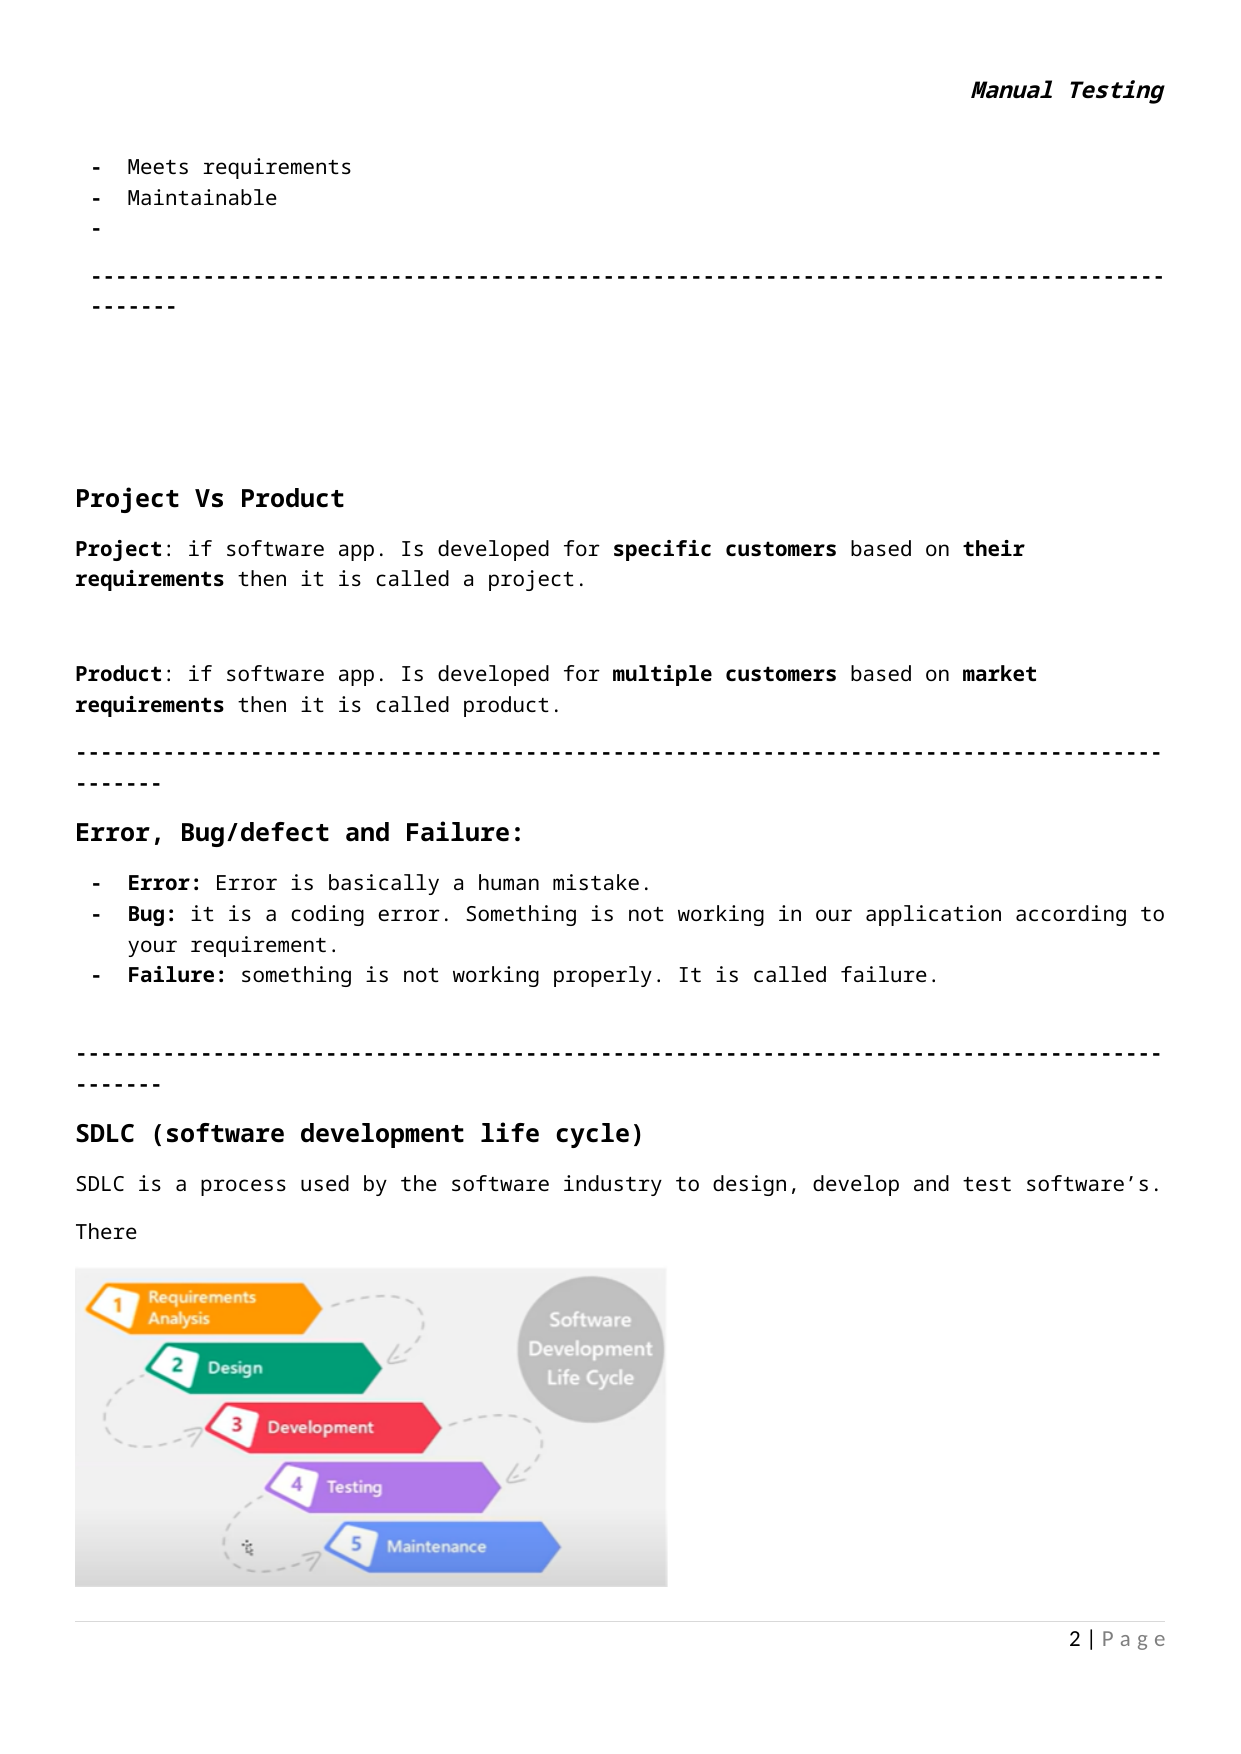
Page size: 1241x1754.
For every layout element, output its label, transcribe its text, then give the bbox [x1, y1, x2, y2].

list Bug: it is a coding error. Something is not working in our application according to your requirement. [90, 899, 1165, 958]
picture [75, 1264, 668, 1587]
text ---------------------------------------------------------------------------------------------- [75, 1038, 1165, 1097]
text --------------------------------------------------------------------------------------------- [90, 261, 1165, 320]
list Meets requirements [90, 152, 1165, 181]
list Error: Error is basically a human mistake. [90, 868, 1165, 897]
text SDLC is a process used by the software industry to design, develop and test software’s. [75, 1169, 1165, 1198]
list Maintainable [90, 183, 1165, 211]
text Product: if software app. Is developed for multiple customers based on market requirements then it is called product. [75, 659, 1165, 718]
text ---------------------------------------------------------------------------------------------- [75, 737, 1165, 796]
list Failure: something is not working properly. It is called failure. [90, 960, 1165, 989]
text Project: if software app. Is developed for specific customers based on their requirements then it is called a project. [75, 534, 1165, 593]
text Project Vs Product [75, 481, 1165, 514]
text SDLC (software development life cycle) [75, 1116, 1165, 1150]
text Error, Bug/defect and Failure: [75, 815, 1165, 849]
text There [75, 1217, 1165, 1245]
